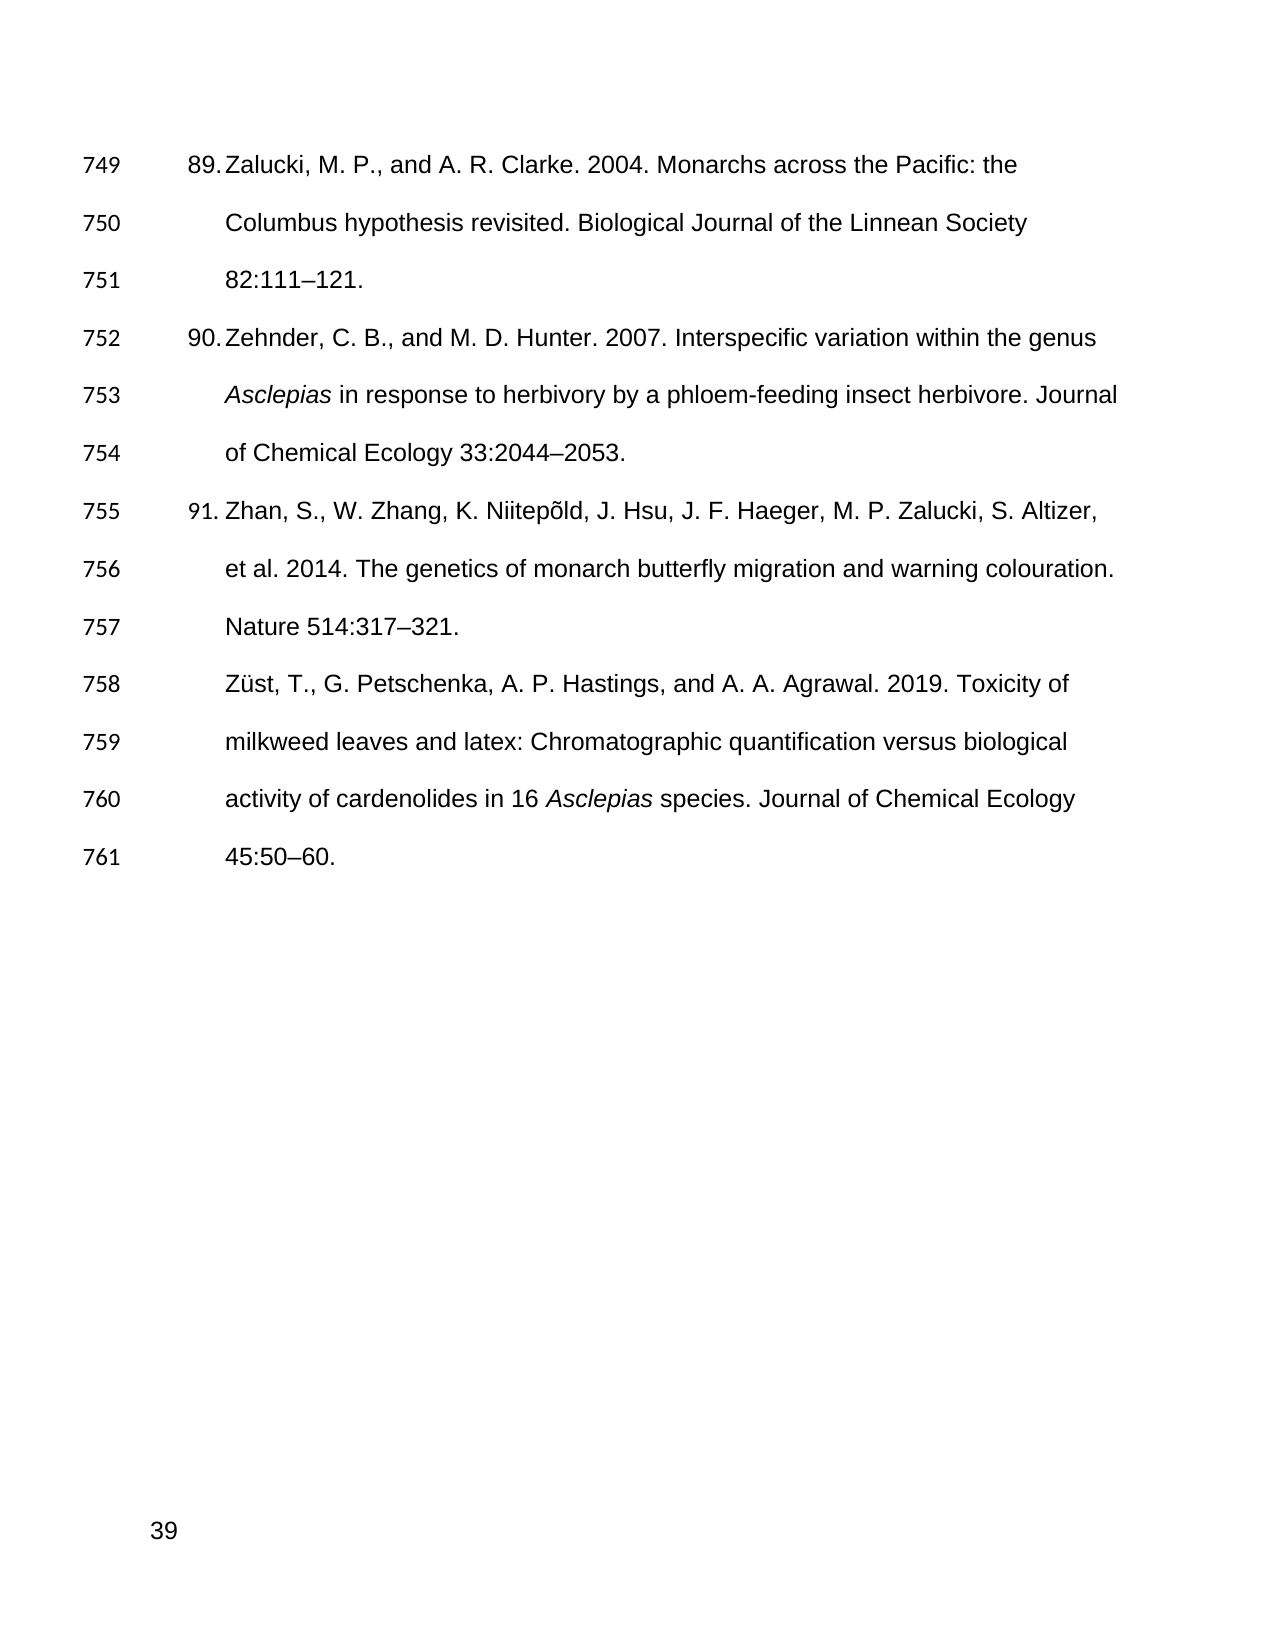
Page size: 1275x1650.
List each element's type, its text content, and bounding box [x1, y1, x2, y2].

list Zhan, S., W. Zhang, K. Niitepõld, J. Hsu, J. F. Haeger, M. P. Zalucki, S. Altizer, et al. 2014. The genetics of monarch butterfly migration and warning colouration. Nature 514:317–321. [187, 495, 1125, 641]
list Züst, T., G. Petschenka, A. P. Hastings, and A. A. Agrawal. 2019. Toxicity of milkweed leaves and latex: Chromatographic quantification versus biological activity of cardenolides in 16 Asclepias species. Journal of Chemical Ecology 45:50–60. [225, 669, 1125, 871]
list Zalucki, M. P., and A. R. Clarke. 2004. Monarchs across the Pacific: the Columbus hypothesis revisited. Biological Journal of the Linnean Society 82:111–121. [187, 150, 1125, 294]
list Zehnder, C. B., and M. D. Hunter. 2007. Interspecific variation within the genus Asclepias in response to herbivory by a phloem-feeding insect herbivore. Journal of Chemical Ecology 33:2044–2053. [187, 322, 1125, 466]
